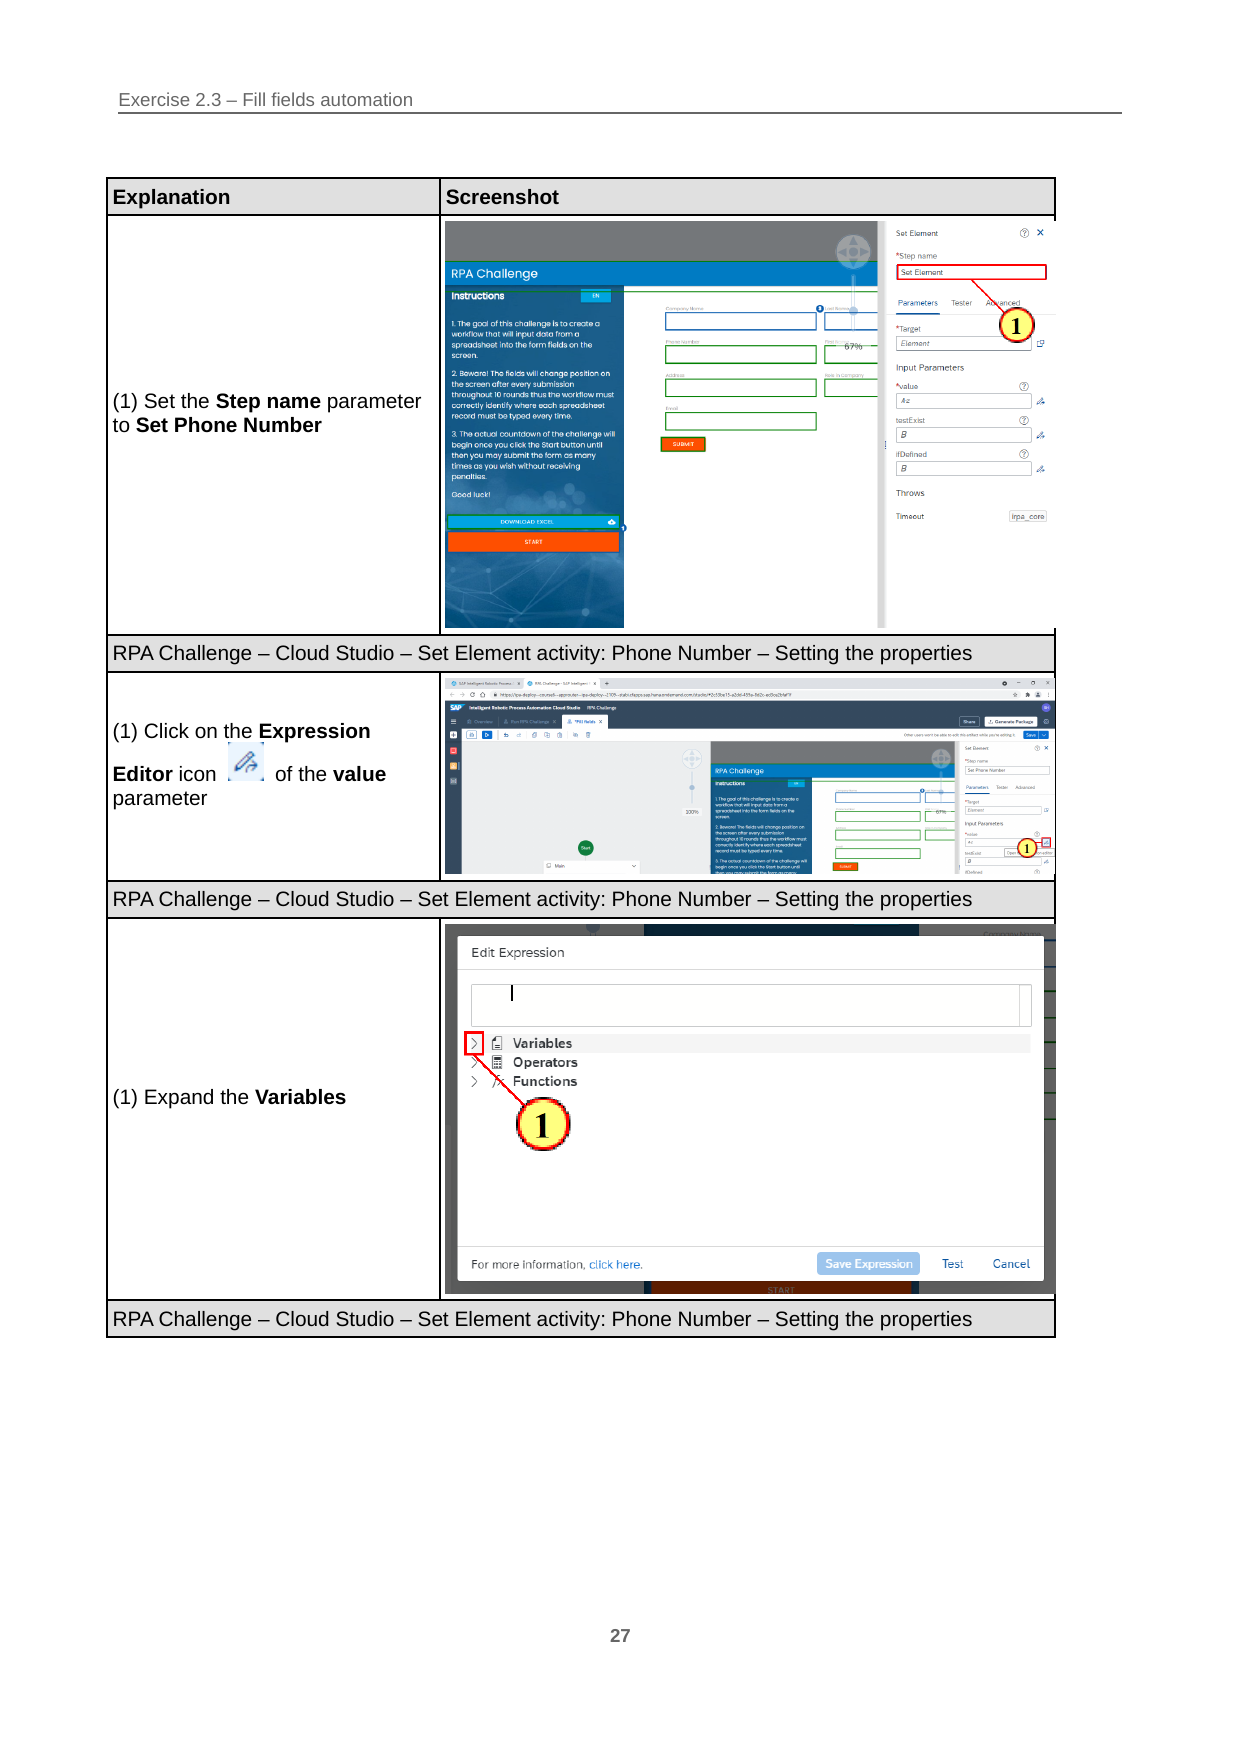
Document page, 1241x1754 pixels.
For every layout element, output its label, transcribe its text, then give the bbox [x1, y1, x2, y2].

table_header Explanation [108, 179, 439, 214]
picture [228, 742, 264, 781]
table_cell (1) Expand the Variables [108, 919, 439, 1299]
table_cell RPA Challenge – Cloud Studio – Set Element activity: Phone Number – Setting the properties [108, 636, 1054, 671]
picture [445, 924, 1056, 1294]
picture [445, 221, 1056, 628]
table_cell RPA Challenge – Cloud Studio – Set Element activity: Phone Number – Setting the properties [108, 882, 1054, 917]
table_cell (1) Set the Step name parameter to Set Phone Number [108, 216, 439, 634]
table_cell [441, 919, 1054, 1299]
picture [445, 678, 1055, 874]
table_cell (1) Click on the Expression Editor icon of the value parameter [108, 673, 439, 880]
table_header Screenshot [441, 179, 1054, 214]
table_cell [441, 673, 1054, 880]
table_cell [441, 216, 1054, 634]
table_cell RPA Challenge – Cloud Studio – Set Element activity: Phone Number – Setting the properties [108, 1301, 1054, 1336]
